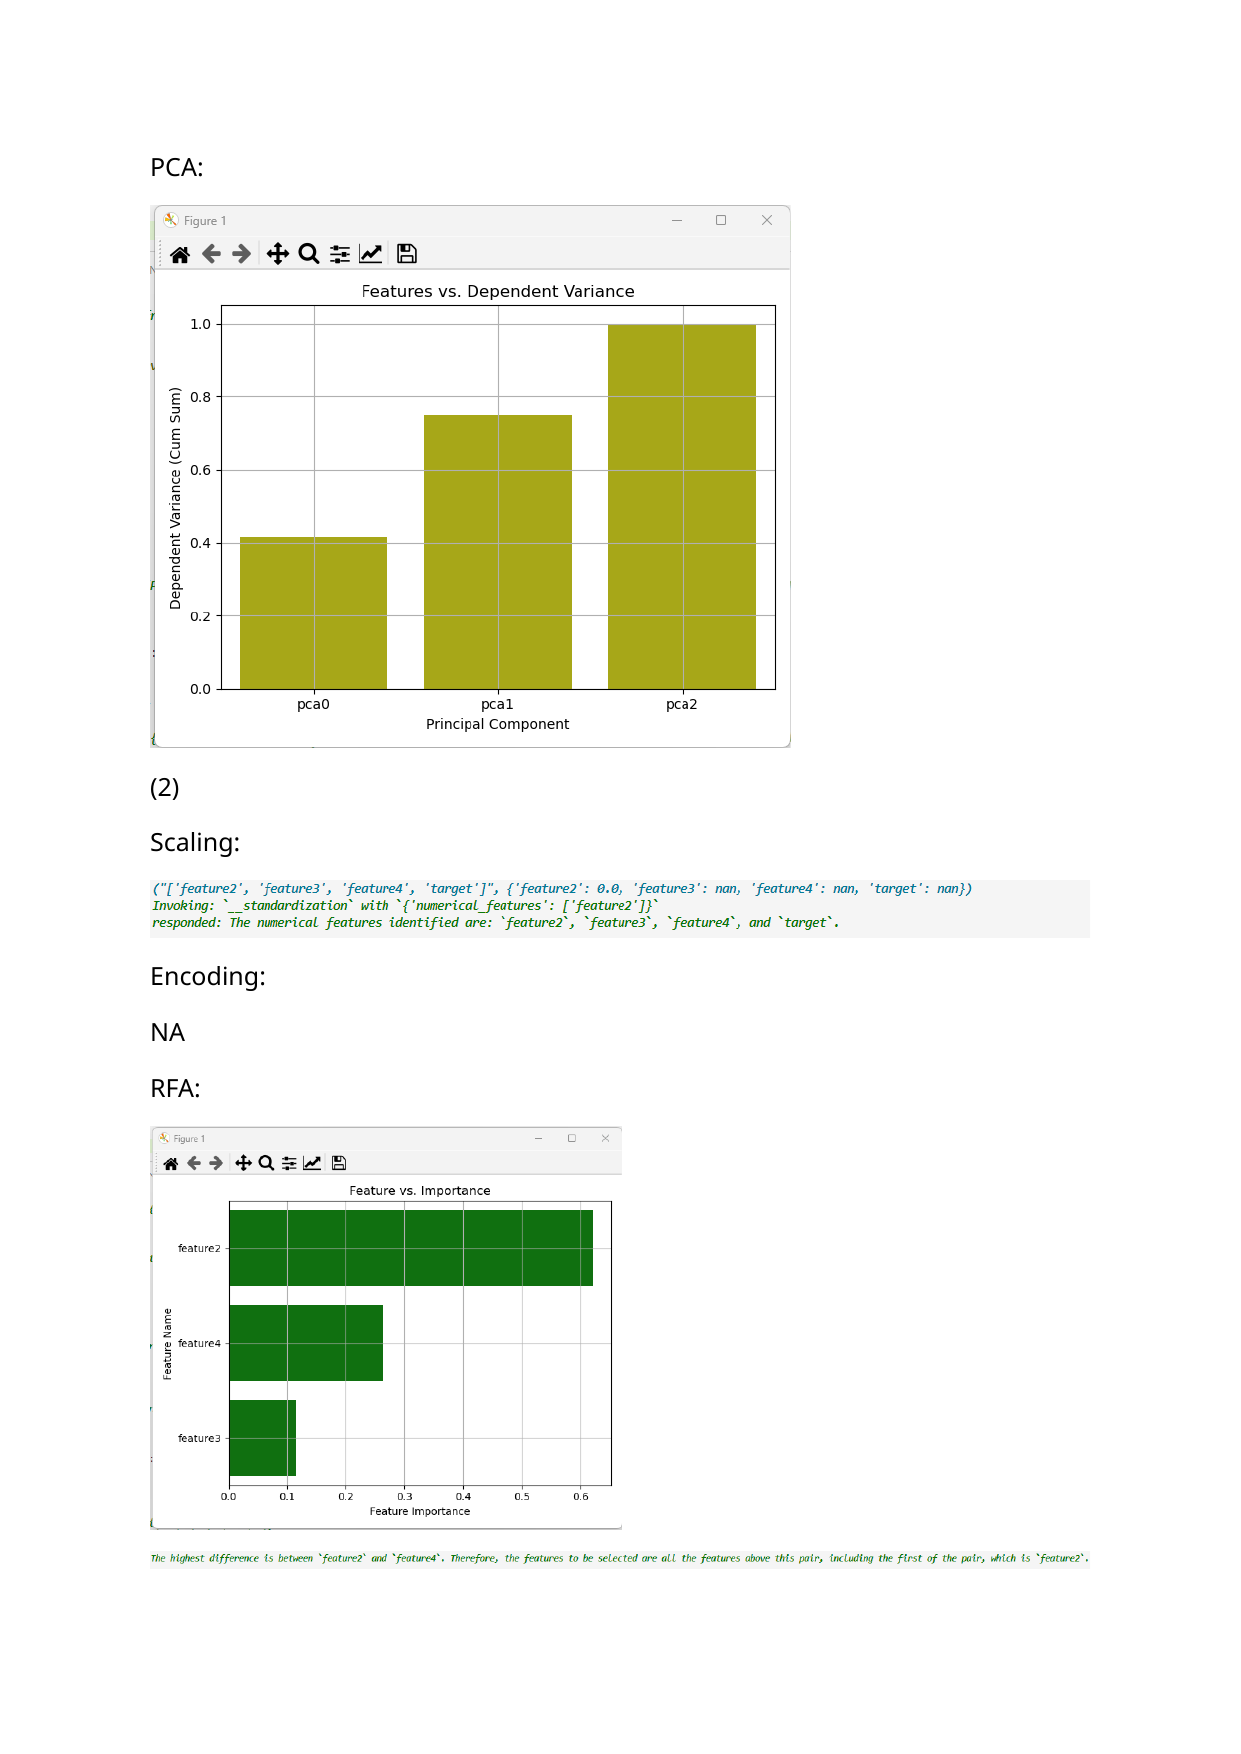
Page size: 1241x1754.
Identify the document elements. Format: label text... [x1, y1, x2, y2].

text PCA: [150, 150, 1090, 184]
picture [150, 205, 791, 748]
picture [150, 880, 1091, 938]
text Encoding: [150, 959, 1090, 993]
text RFA: [150, 1071, 1090, 1105]
text Scaling: [150, 825, 1090, 859]
picture [150, 1551, 1091, 1569]
text NA [150, 1015, 1090, 1049]
text (2) [150, 769, 1090, 803]
picture [150, 1126, 622, 1530]
